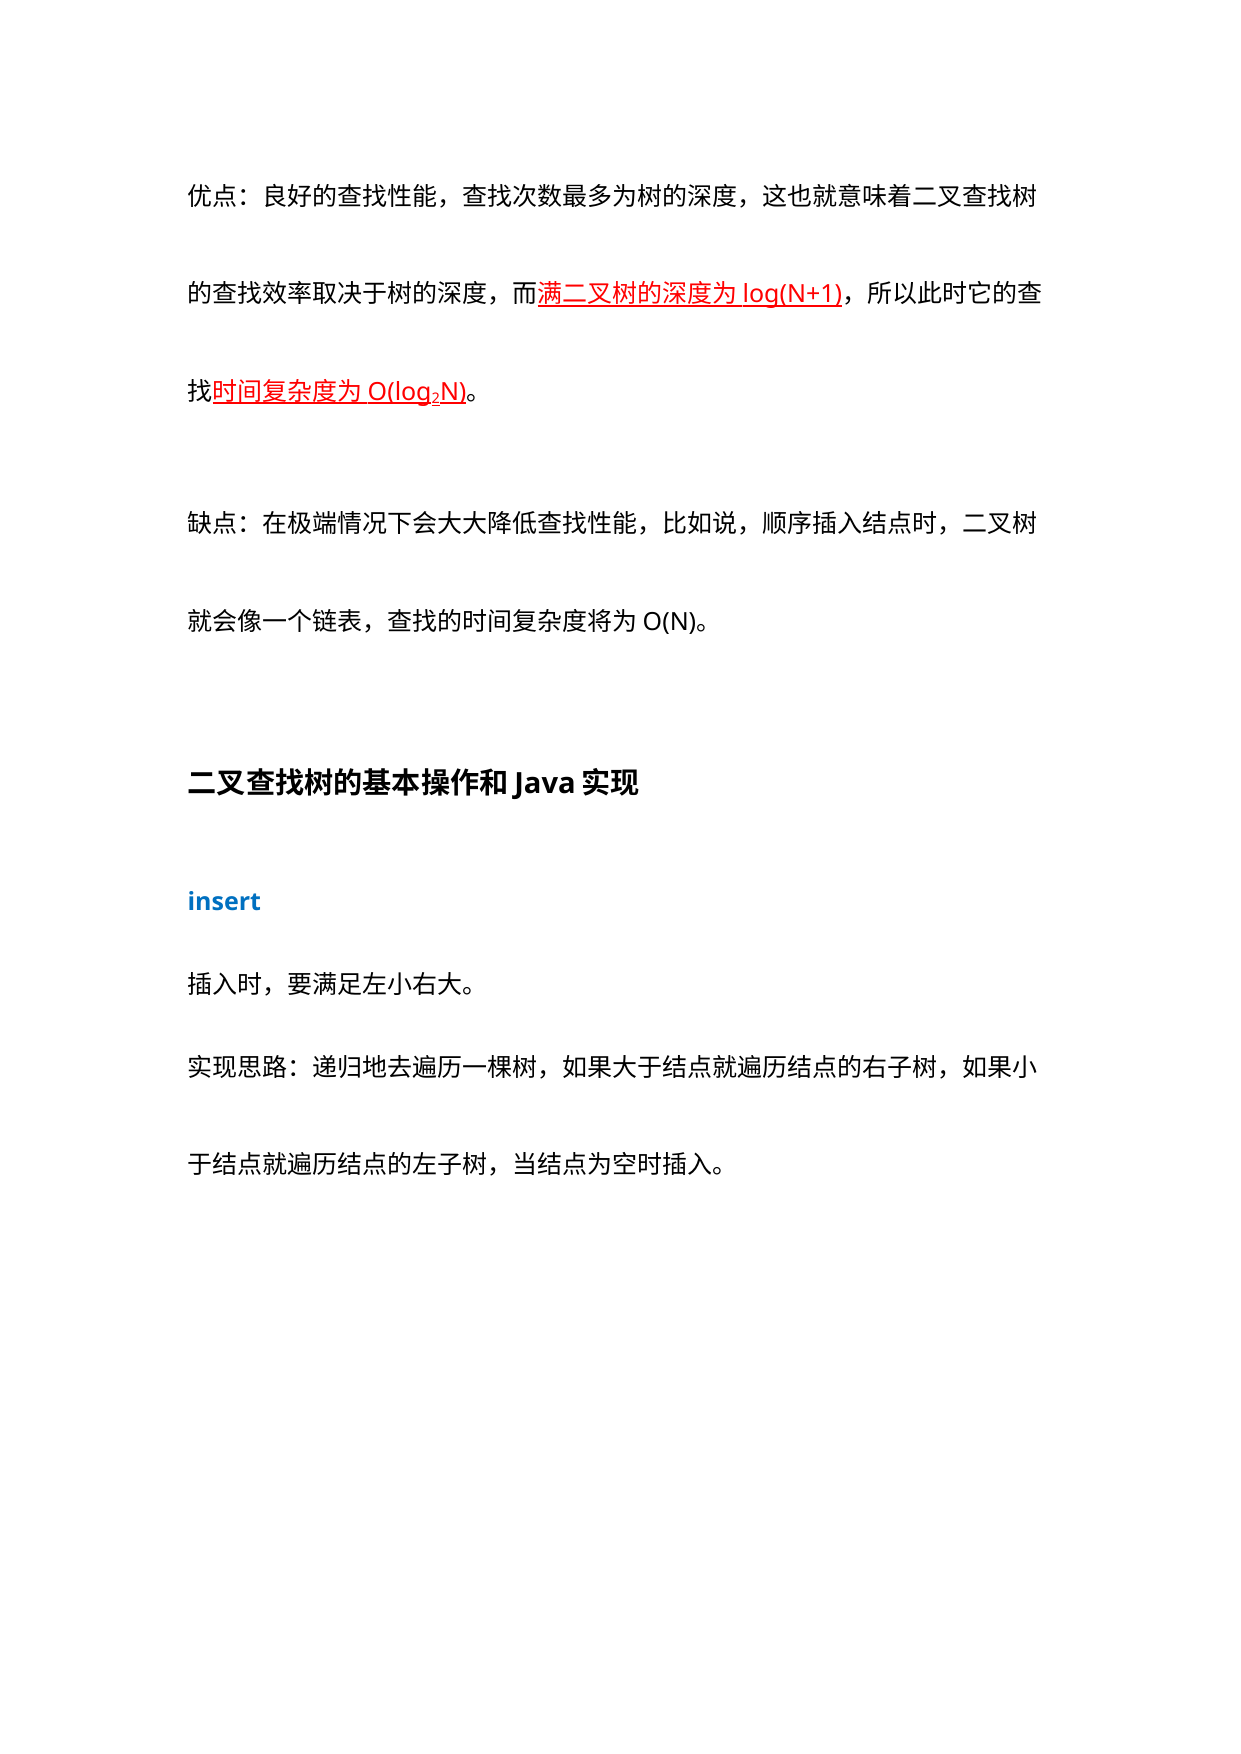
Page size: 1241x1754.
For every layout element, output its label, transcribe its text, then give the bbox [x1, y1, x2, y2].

text insert [187, 868, 1053, 933]
text 优点：良好的查找性能，查找次数最多为树的深度，这也就意味着二叉查找树的查找效率取决于树的深度，而满二叉树的深度为log(N+1)，所以此时它的查找时间复杂度为O(log2N)。 [187, 162, 1053, 422]
text 实现思路：递归地去遍历一棵树，如果大于结点就遍历结点的右子树，如果小于结点就遍历结点的左子树，当结点为空时插入。 [187, 1033, 1053, 1195]
text 插入时，要满足左小右大。 [187, 950, 1053, 1015]
text 缺点：在极端情况下会大大降低查找性能，比如说，顺序插入结点时，二叉树就会像一个链表，查找的时间复杂度将为O(N)。 [187, 489, 1053, 652]
subtitle 二叉查找树的基本操作和Java实现 [187, 749, 1053, 814]
